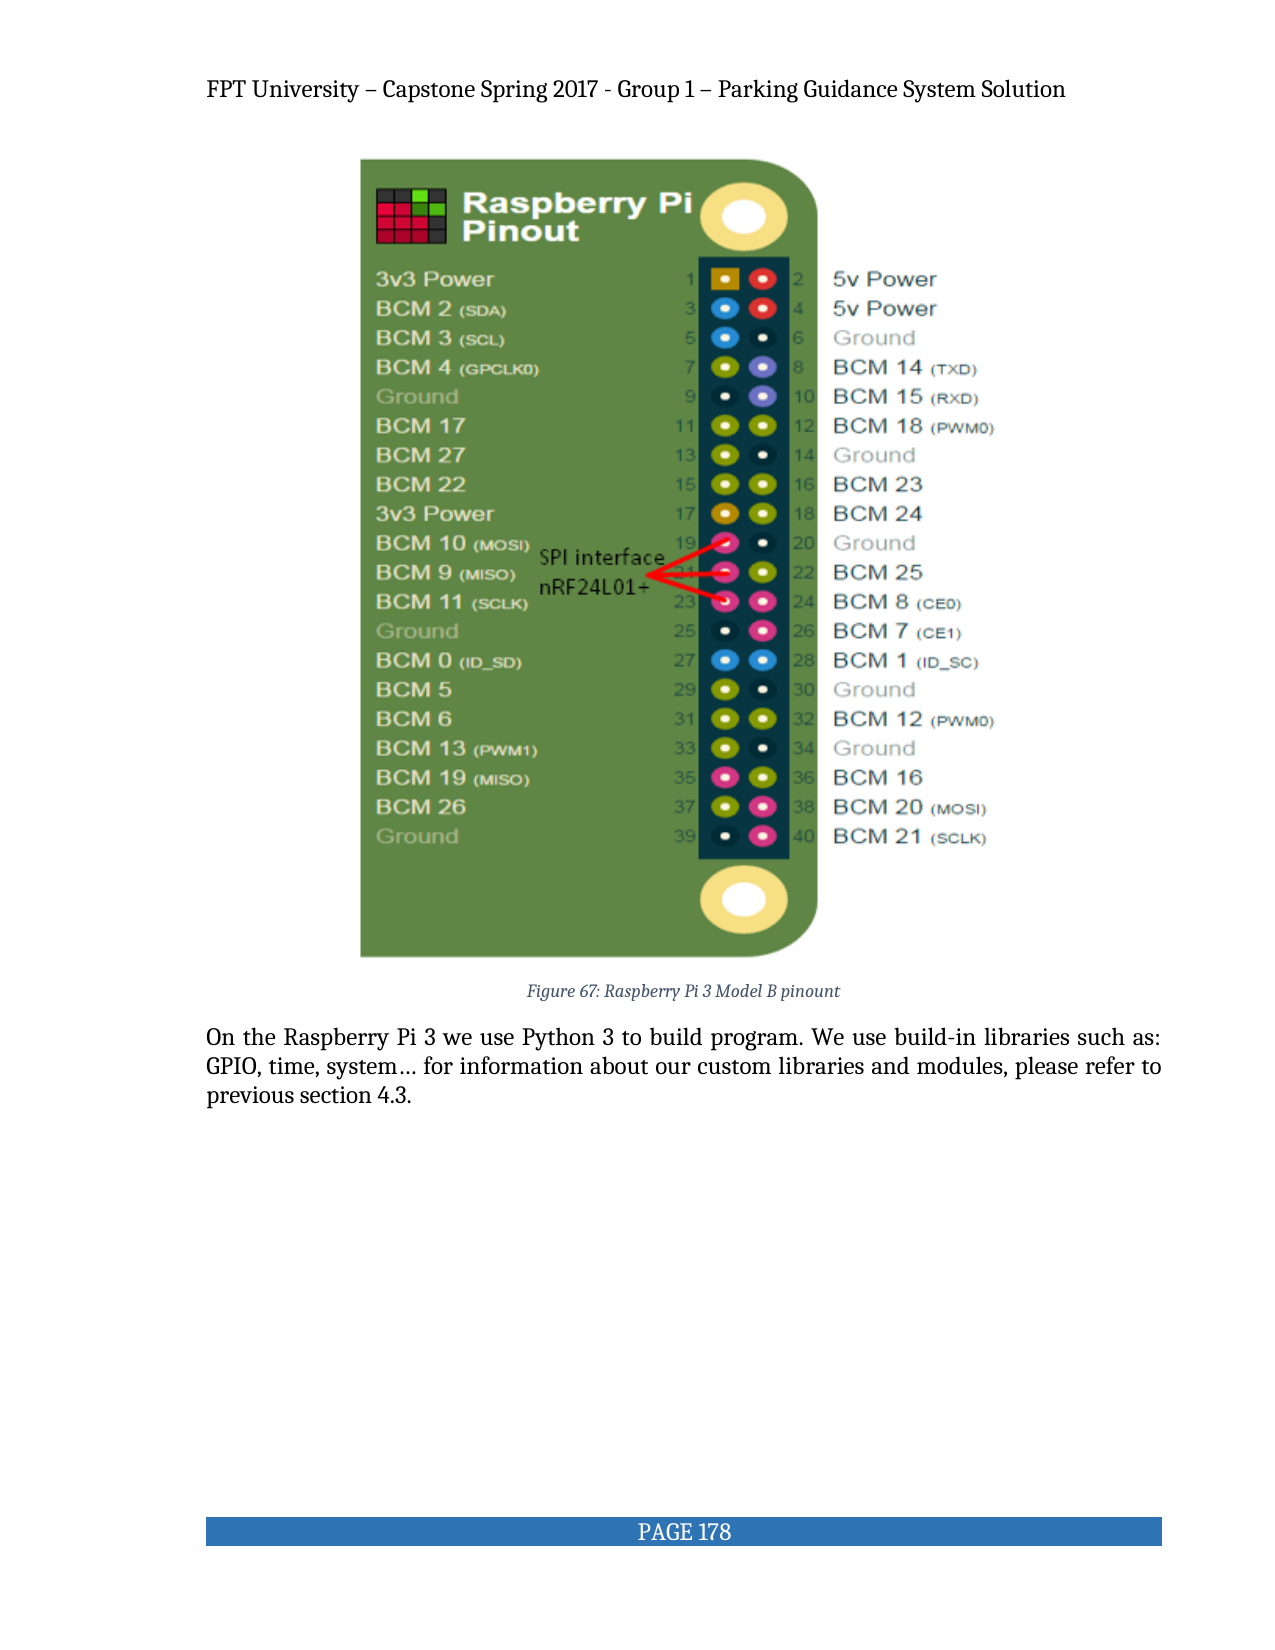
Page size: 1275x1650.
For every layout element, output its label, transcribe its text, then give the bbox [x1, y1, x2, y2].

text On the Raspberry Pi 3 we use Python 3 to build program. We use build-in libraries such as: GPIO, time, system… for information about our custom libraries and modules, please refer to previous section 4.3. [206, 1023, 1162, 1109]
picture [353, 150, 1015, 964]
